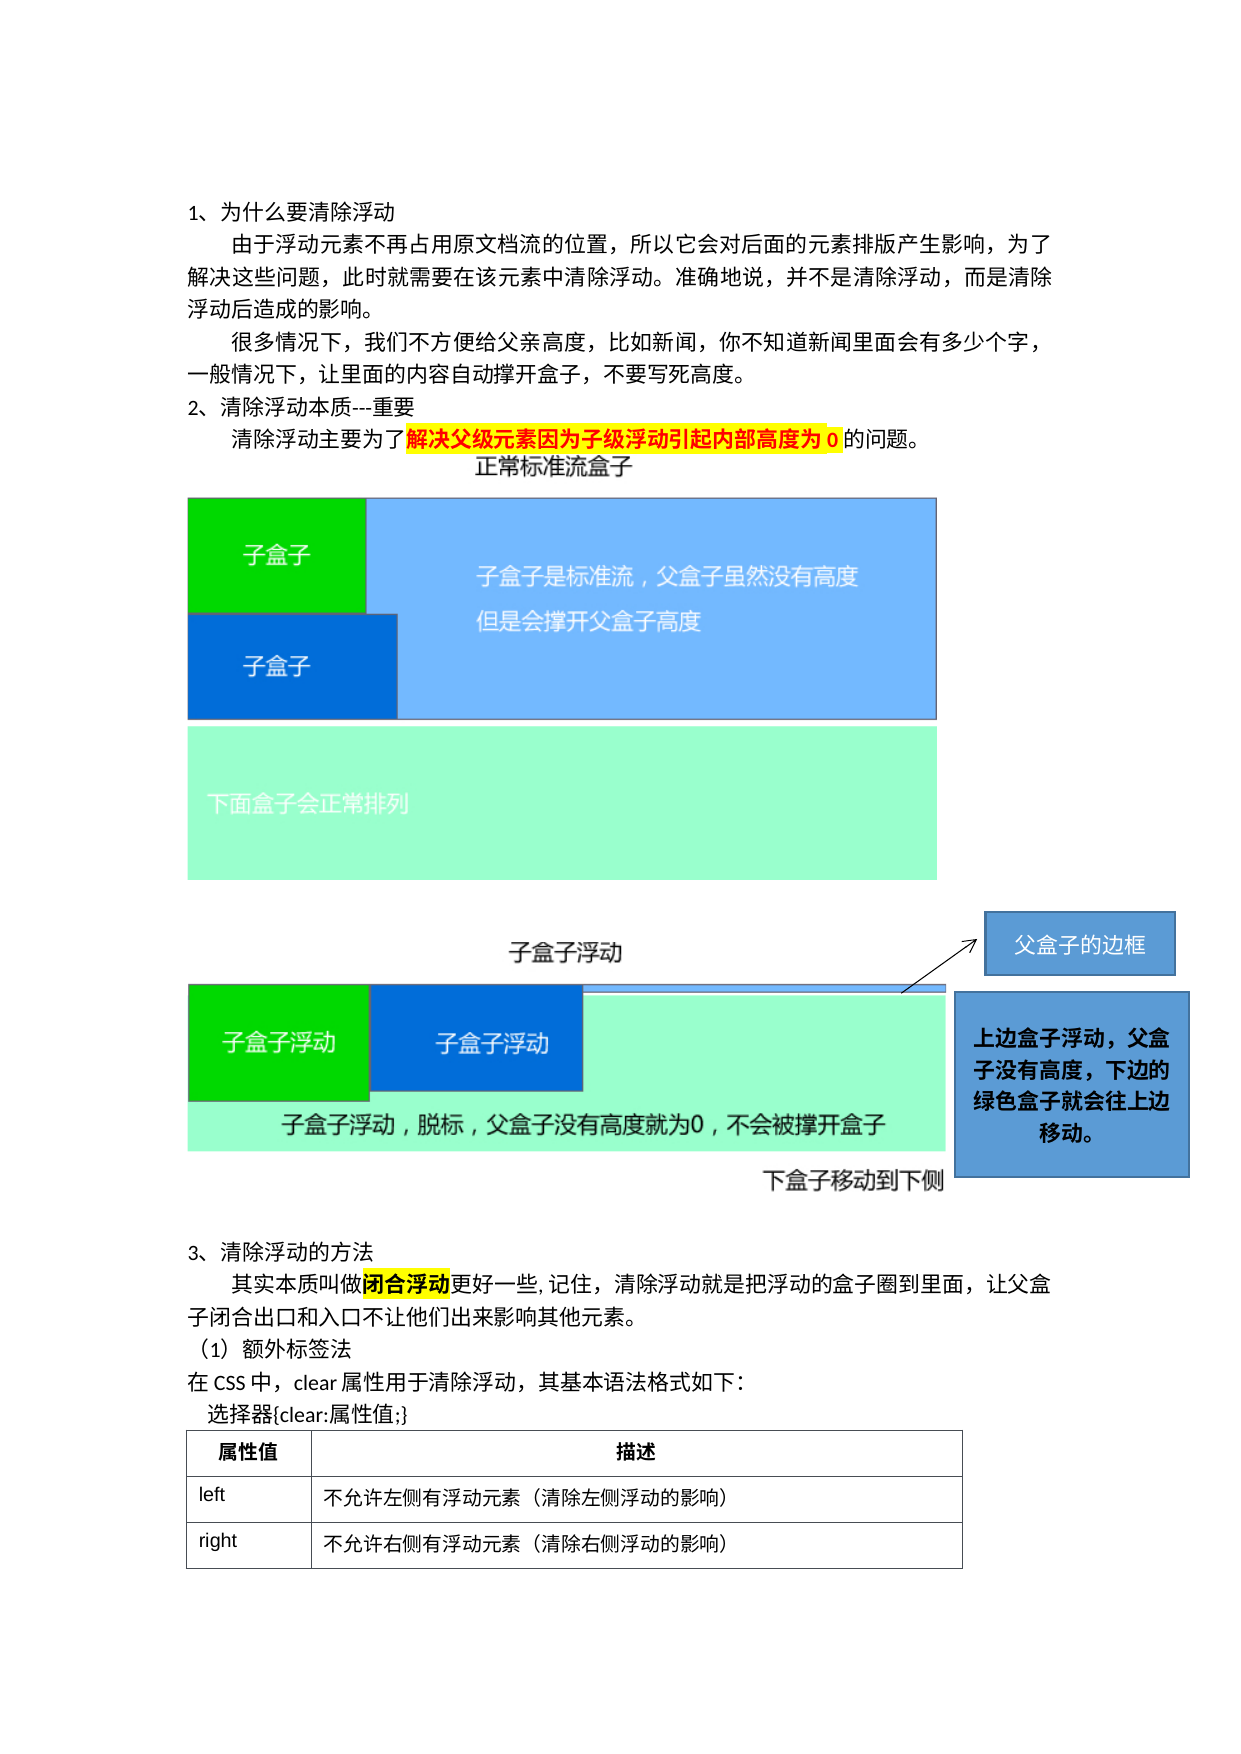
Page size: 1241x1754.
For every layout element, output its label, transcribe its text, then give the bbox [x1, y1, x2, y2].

text 由于浮动元素不再占用原文档流的位置，所以它会对后面的元素排版产生影响，为了解决这些问题，此时就需要在该元素中清除浮动。准确地说，并不是清除浮动，而是清除浮动后造成的影响。 [187, 227, 1053, 324]
text 在CSS中，clear属性用于清除浮动，其基本语法格式如下： [187, 1364, 1053, 1397]
table_cell right [187, 1523, 311, 1568]
text （1）额外标签法 [187, 1332, 1053, 1364]
text 其实本质叫做闭合浮动更好一些, 记住，清除浮动就是把浮动的盒子圈到里面，让父盒子闭合出口和入口不让他们出来影响其他元素。 [187, 1267, 1053, 1332]
table_cell 不允许右侧有浮动元素（清除右侧浮动的影响） [312, 1523, 962, 1568]
text 1、为什么要清除浮动 [187, 194, 1053, 227]
text 选择器{clear:属性值;} [187, 1397, 1053, 1429]
table_header 属性值 [187, 1431, 311, 1476]
text 3、清除浮动的方法 [187, 1234, 1053, 1267]
table_cell left [187, 1477, 311, 1522]
table_cell 不允许左侧有浮动元素（清除左侧浮动的影响） [312, 1477, 962, 1522]
picture [187, 454, 937, 880]
text 2、清除浮动本质---重要 [187, 389, 1053, 422]
picture [187, 942, 947, 1192]
table_header 描述 [312, 1431, 962, 1476]
text 很多情况下，我们不方便给父亲高度，比如新闻，你不知道新闻里面会有多少个字，一般情况下，让里面的内容自动撑开盒子，不要写死高度。 [187, 324, 1053, 389]
text 清除浮动主要为了解决父级元素因为子级浮动引起内部高度为 0 的问题。 [187, 422, 1053, 454]
